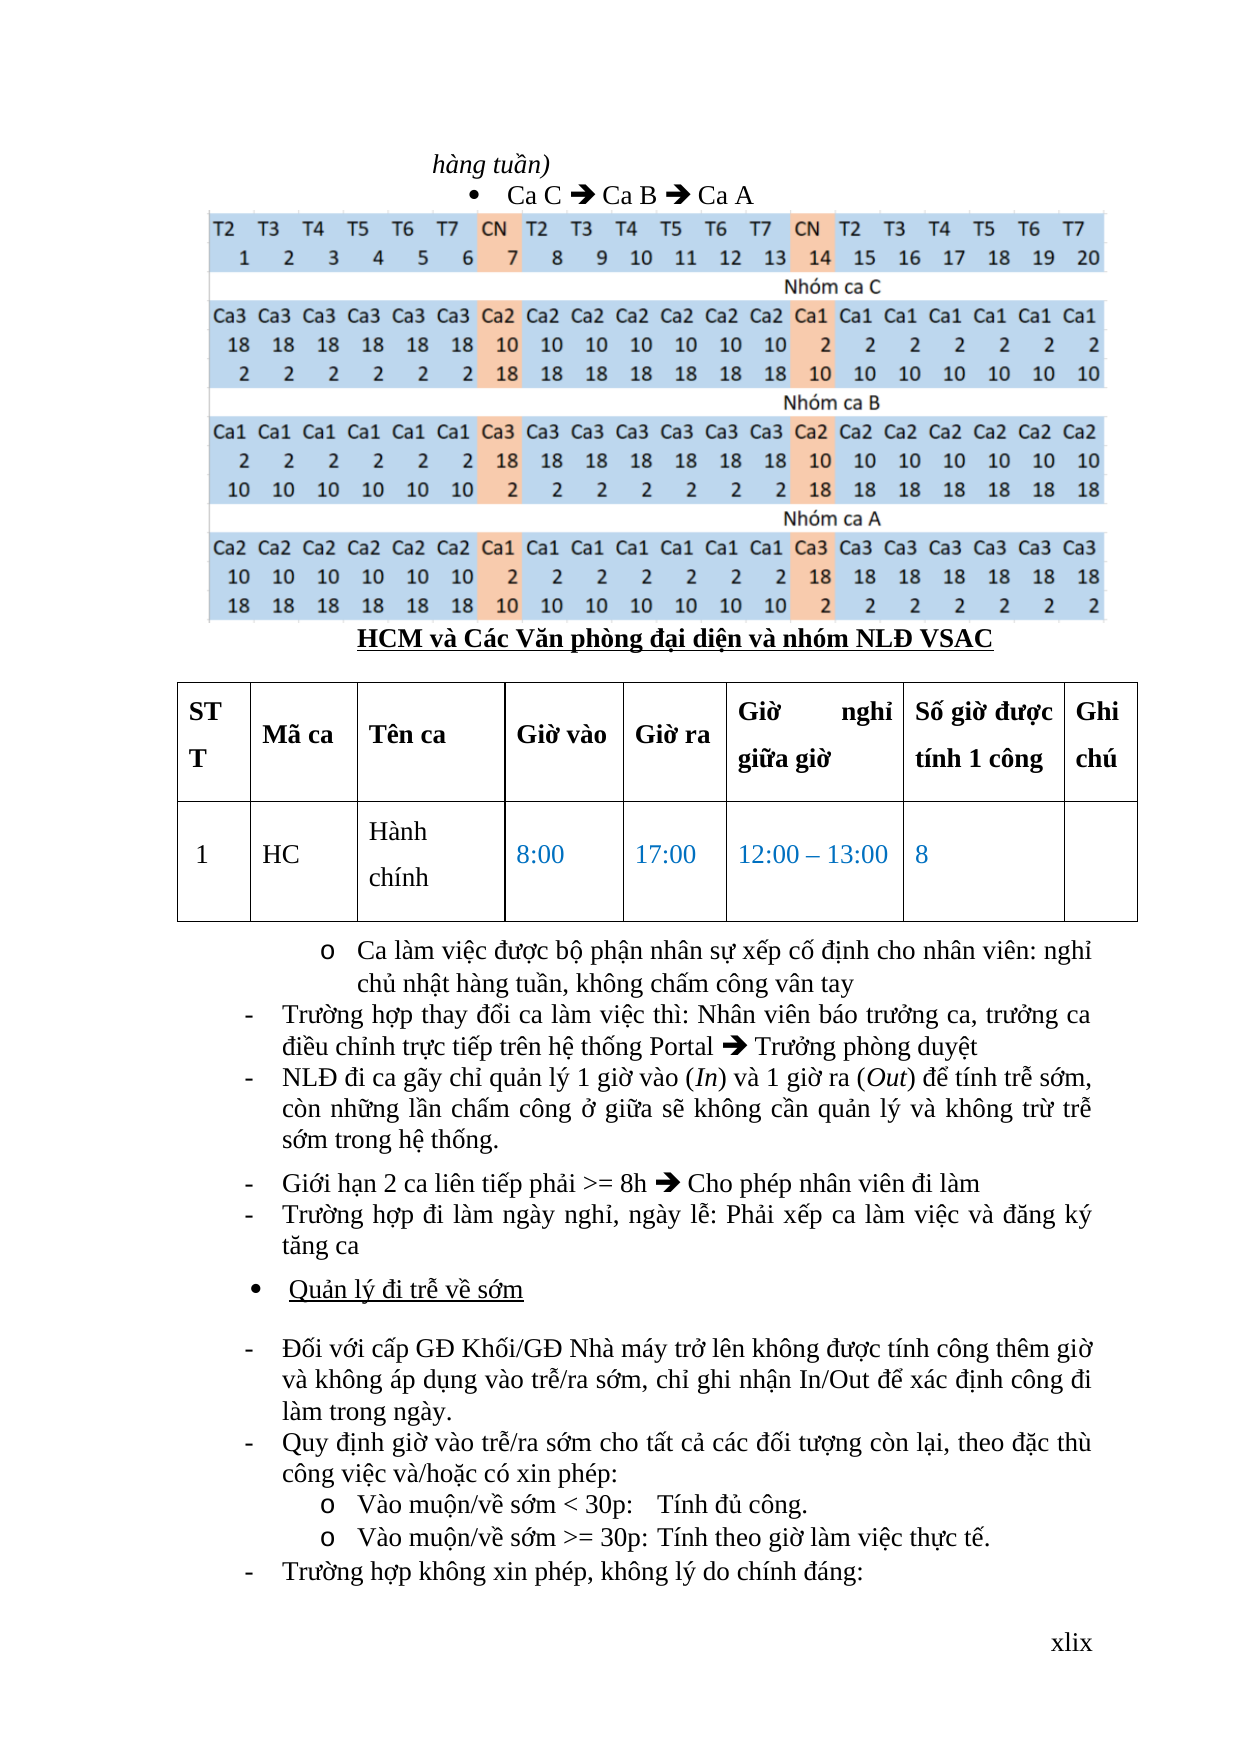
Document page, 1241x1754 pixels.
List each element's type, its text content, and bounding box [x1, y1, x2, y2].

table_cell 12:00 – 13:00 [727, 802, 903, 921]
list Trường hợp thay đổi ca làm việc thì: Nhân viên báo trưởng ca, trưởng ca điều chỉnh trực tiếp trên hệ thống Portal Trưởng phòng duyệt [244, 999, 1092, 1061]
table_header Giờ nghỉ giữa giờ [727, 683, 903, 801]
table_header Tên ca [358, 683, 504, 801]
list Ca làm việc được bộ phận nhân sự xếp cố định cho nhân viên: nghỉ chủ nhật hàng tuần, không chấm công vân tay [319, 934, 1092, 999]
table_header Số giờ được tính 1 công [904, 683, 1064, 801]
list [394, 148, 1092, 179]
list NLĐ đi ca gãy chỉ quản lý 1 giờ vào (In) và 1 giờ ra (Out) để tính trễ sớm, còn những lần chấm công ở giữa sẽ không cần quản lý và không trừ trễ sớm trong hệ thống. [244, 1061, 1092, 1154]
table_header Ghi chú [1065, 683, 1137, 801]
list Vào muộn/về sớm >= 30p: Tính theo giờ làm việc thực tế. [319, 1522, 1092, 1555]
table_cell Hành chính [358, 802, 504, 921]
list Đối với cấp GĐ Khối/GĐ Nhà máy trở lên không được tính công thêm giờ và không áp dụng vào trễ/ra sớm, chỉ ghi nhận In/Out để xác định công đi làm trong ngày. [244, 1332, 1092, 1426]
text HCM và Các Văn phòng đại diện và nhóm NLĐ VSAC [282, 623, 1092, 654]
table_cell HC [251, 802, 357, 921]
table_cell [1065, 802, 1137, 921]
picture [206, 210, 1108, 623]
table_cell 17:00 [624, 802, 726, 921]
list Trường hợp đi làm ngày nghỉ, ngày lễ: Phải xếp ca làm việc và đăng ký tăng ca [244, 1198, 1092, 1261]
table_cell 8 [904, 802, 1064, 921]
list Quy định giờ vào trễ/ra sớm cho tất cả các đối tượng còn lại, theo đặc thù công việc và/hoặc có xin phép: [244, 1426, 1092, 1488]
list Ca C Ca B Ca A [469, 179, 1092, 210]
table_header Giờ ra [624, 683, 726, 801]
list Quản lý đi trễ về sớm [251, 1273, 1092, 1304]
table_header Mã ca [251, 683, 357, 801]
list Vào muộn/về sớm < 30p: Tính đủ công. [319, 1488, 1092, 1522]
table_header Giờ vào [506, 683, 623, 801]
table_cell 1 [178, 802, 250, 921]
list Trường hợp không xin phép, không lý do chính đáng: [244, 1555, 1092, 1586]
list Giới hạn 2 ca liên tiếp phải >= 8h Cho phép nhân viên đi làm [244, 1167, 1092, 1198]
table_cell 8:00 [506, 802, 623, 921]
table_header STT [178, 683, 250, 801]
